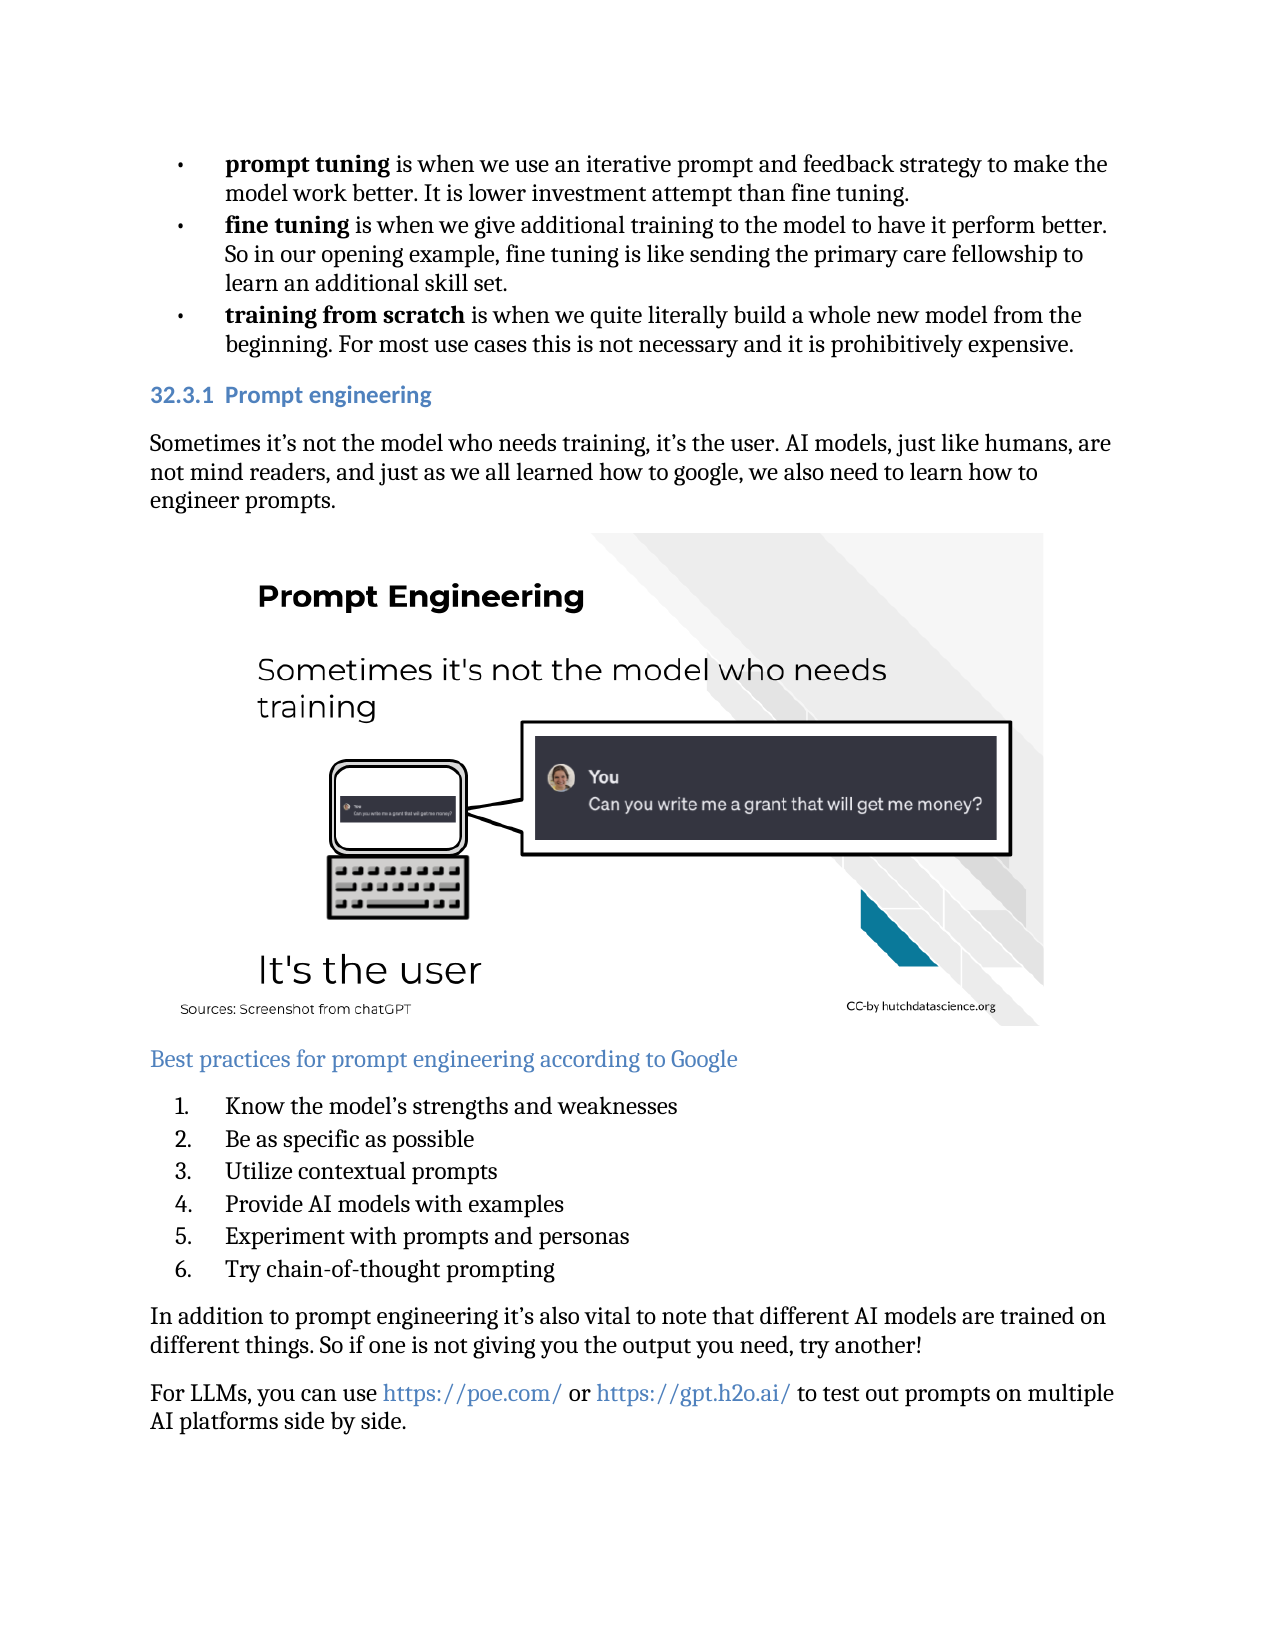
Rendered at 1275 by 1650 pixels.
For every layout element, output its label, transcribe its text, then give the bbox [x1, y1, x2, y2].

list Be as specific as possible [175, 1125, 1125, 1153]
text Sometimes it’s not the model who needs training, it’s the user. AI models, just like humans, are not mind readers, and just as we all learned how to google, we also need to learn how to engineer prompts. [150, 429, 1125, 515]
list training from scratch is when we quite literally build a whole new model from the beginning. For most use cases this is not necessary and it is prohibitively expensive. [175, 301, 1125, 359]
subtitle 32.3.1 Prompt engineering [150, 379, 1125, 410]
text For LLMs, you can use https://poe.com/ or https://gpt.h2o.ai/ to test out prompts on multiple AI platforms side by side. [150, 1378, 1125, 1436]
list Try chain-of-thought prompting [175, 1255, 1125, 1283]
list prompt tuning is when we use an iterative prompt and feedback strategy to make the model work better. It is lower investment attempt than fine tuning. [175, 150, 1125, 207]
list fine tuning is when we give additional training to the model to have it perform better. So in our opening example, fine tuning is like sending the primary care fellowship to learn an additional skill set. [175, 211, 1125, 297]
list Provide AI models with examples [175, 1190, 1125, 1218]
text Best practices for prompt engineering according to Google [150, 1045, 1125, 1073]
text In addition to prompt engineering it’s also vital to note that different AI models are trained on different things. So if one is not giving you the output you need, try another! [150, 1302, 1125, 1360]
list Experiment with prompts and personas [175, 1222, 1125, 1251]
list Utilize contextual prompts [175, 1157, 1125, 1186]
list Know the model’s strengths and weaknesses [175, 1092, 1125, 1121]
picture [168, 533, 1044, 1026]
